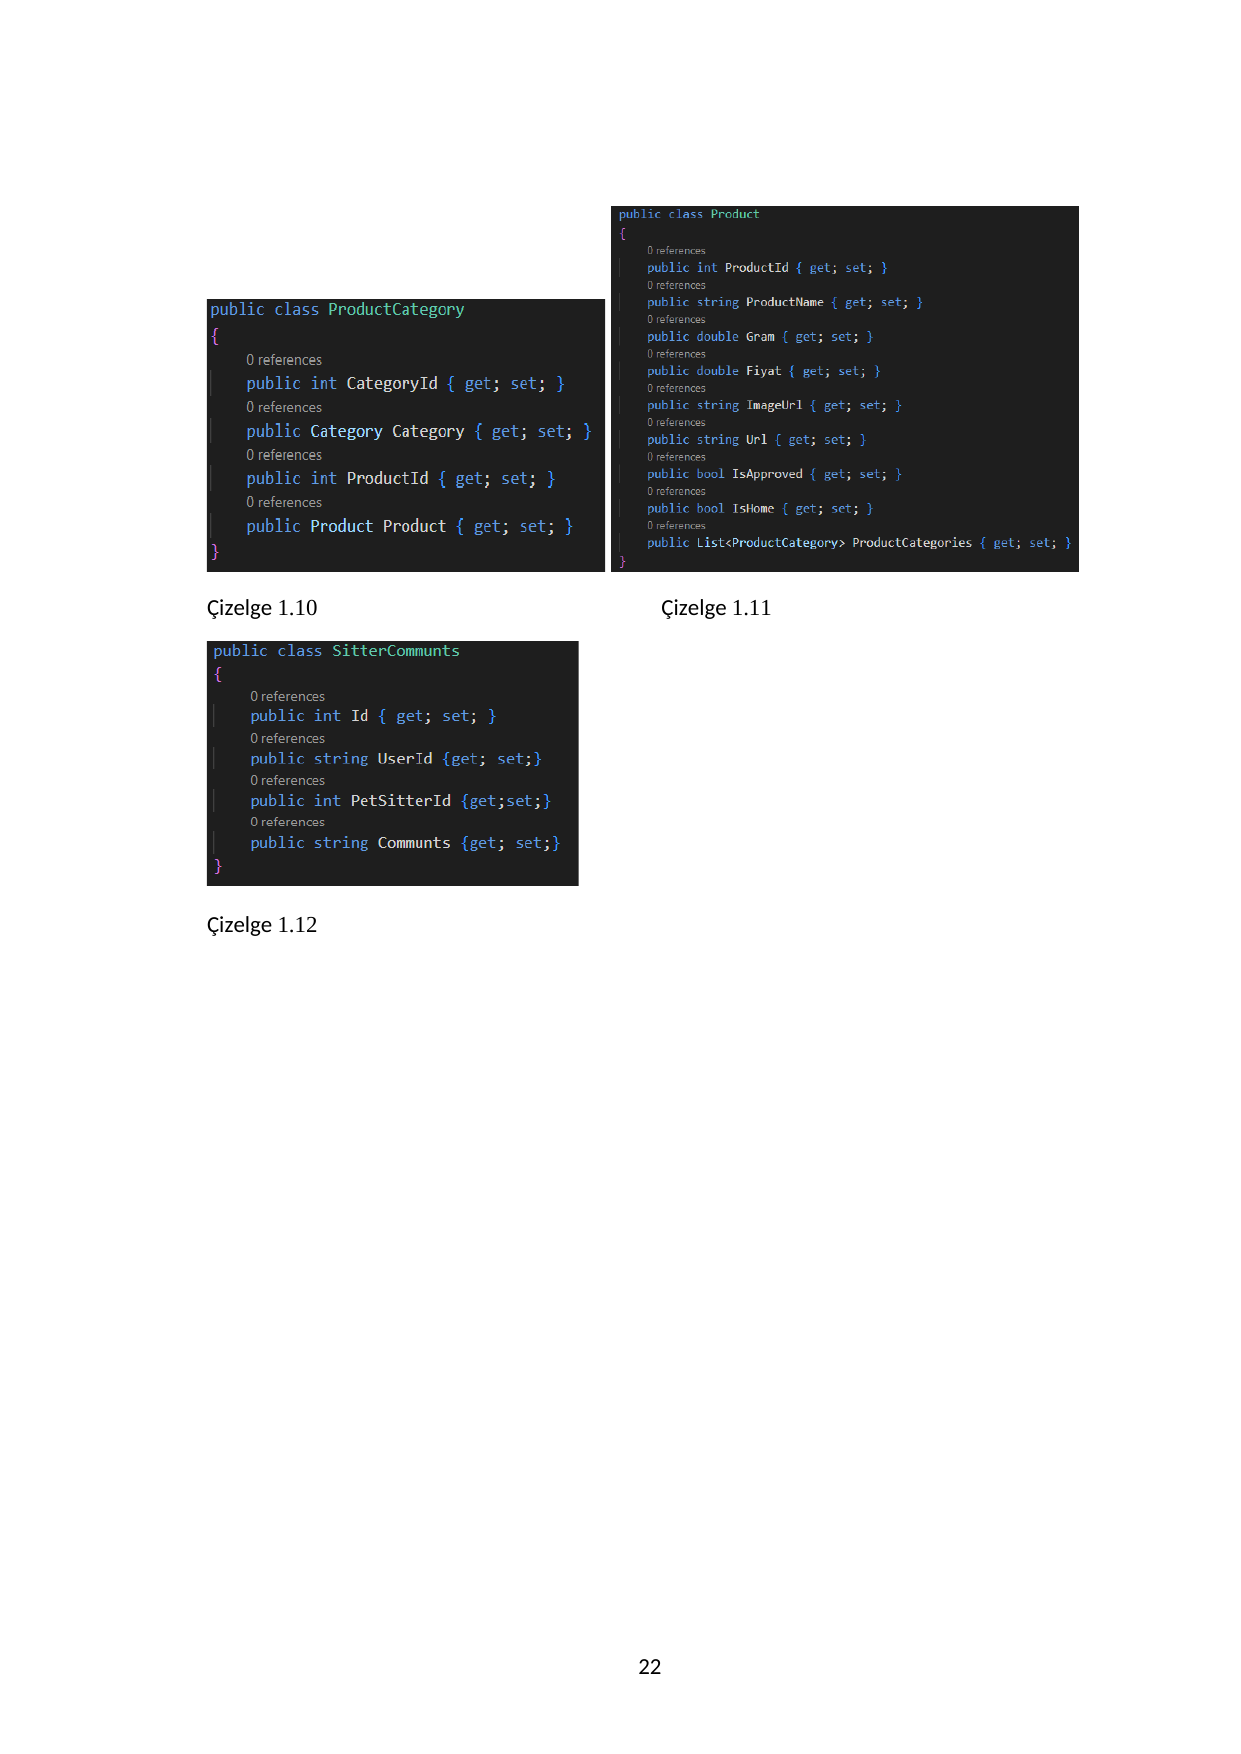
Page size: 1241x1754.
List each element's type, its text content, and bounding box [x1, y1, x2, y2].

text Çizelge 1.12 [207, 910, 1092, 938]
picture [611, 206, 1079, 572]
picture [206, 299, 606, 572]
picture [206, 641, 579, 886]
text Çizelge 1.10 Çizelge 1.11 [207, 593, 1092, 621]
